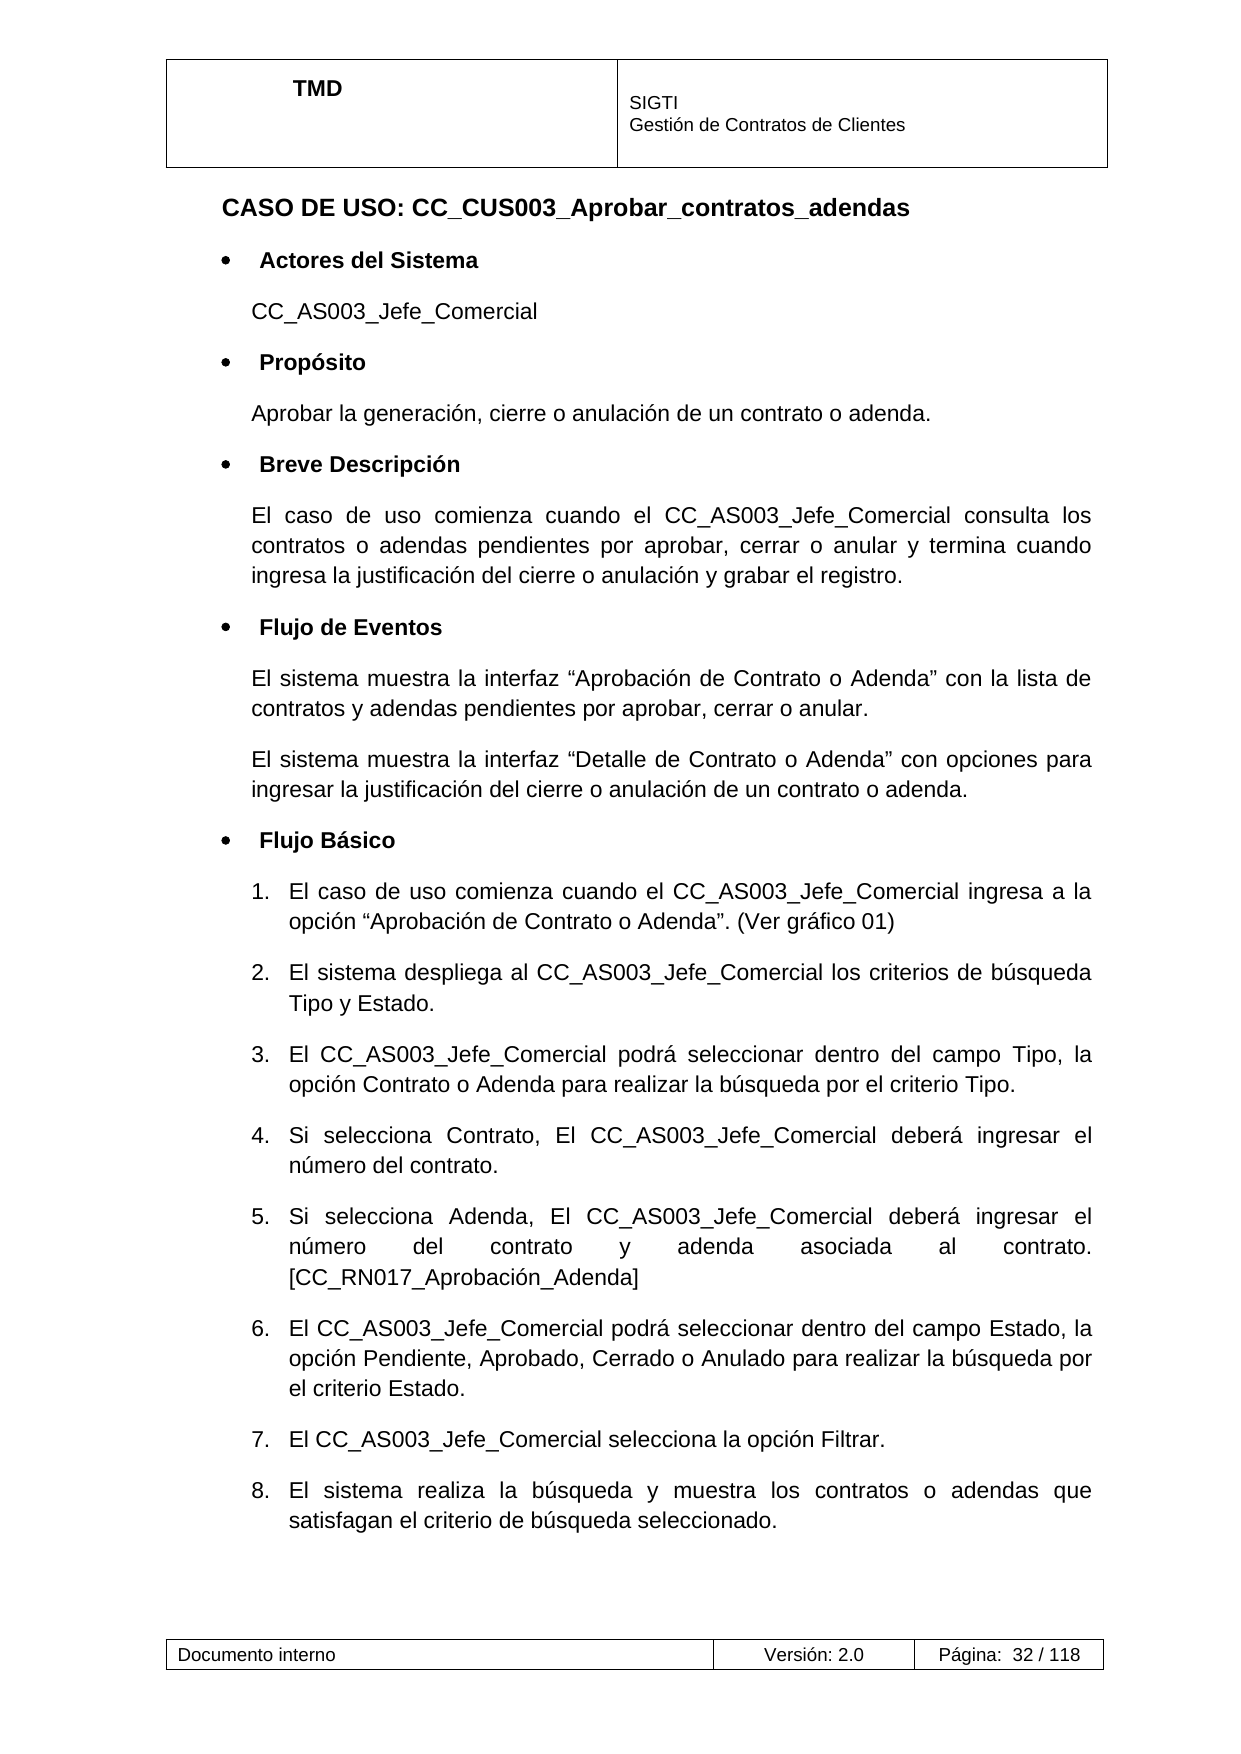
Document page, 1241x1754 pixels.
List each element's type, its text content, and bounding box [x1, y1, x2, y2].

list El CC_AS003_Jefe_Comercial podrá seleccionar dentro del campo Estado, la opción Pendiente, Aprobado, Cerrado o Anulado para realizar la búsqueda por el criterio Estado. [251, 1314, 1092, 1401]
list Flujo Básico [222, 827, 1092, 853]
list El sistema realiza la búsqueda y muestra los contratos o adendas que satisfagan el criterio de búsqueda seleccionado. [251, 1477, 1092, 1534]
list Propósito [222, 349, 1092, 375]
list Flujo de Eventos [222, 613, 1092, 640]
list Si selecciona Adenda, El CC_AS003_Jefe_Comercial deberá ingresar el número del contrato y adenda asociada al contrato. [CC_RN017_Aprobación_Adenda] [251, 1203, 1092, 1290]
list Actores del Sistema [222, 247, 1092, 273]
list El caso de uso comienza cuando el CC_AS003_Jefe_Comercial consulta los contratos o adendas pendientes por aprobar, cerrar o anular y termina cuando ingresa la justificación del cierre o anulación y grabar el registro. [251, 502, 1092, 589]
list CC_AS003_Jefe_Comercial [251, 298, 1092, 324]
list El caso de uso comienza cuando el CC_AS003_Jefe_Comercial ingresa a la opción “Aprobación de Contrato o Adenda”. (Ver gráfico 01) [251, 878, 1092, 935]
list Breve Descripción [222, 451, 1092, 477]
list El CC_AS003_Jefe_Comercial selecciona la opción Filtrar. [251, 1426, 1092, 1452]
list CASO DE USO: CC_CUS003_Aprobar_contratos_adendas [222, 193, 1092, 222]
list El sistema muestra la interfaz “Aprobación de Contrato o Adenda” con la lista de contratos y adendas pendientes por aprobar, cerrar o anular. [251, 664, 1092, 721]
list El CC_AS003_Jefe_Comercial podrá seleccionar dentro del campo Tipo, la opción Contrato o Adenda para realizar la búsqueda por el criterio Tipo. [251, 1041, 1092, 1097]
list Aprobar la generación, cierre o anulación de un contrato o adenda. [251, 400, 1092, 426]
list Si selecciona Contrato, El CC_AS003_Jefe_Comercial deberá ingresar el número del contrato. [251, 1122, 1092, 1178]
list El sistema despliega al CC_AS003_Jefe_Comercial los criterios de búsqueda Tipo y Estado. [251, 959, 1092, 1016]
list El sistema muestra la interfaz “Detalle de Contrato o Adenda” con opciones para ingresar la justificación del cierre o anulación de un contrato o adenda. [251, 746, 1092, 802]
